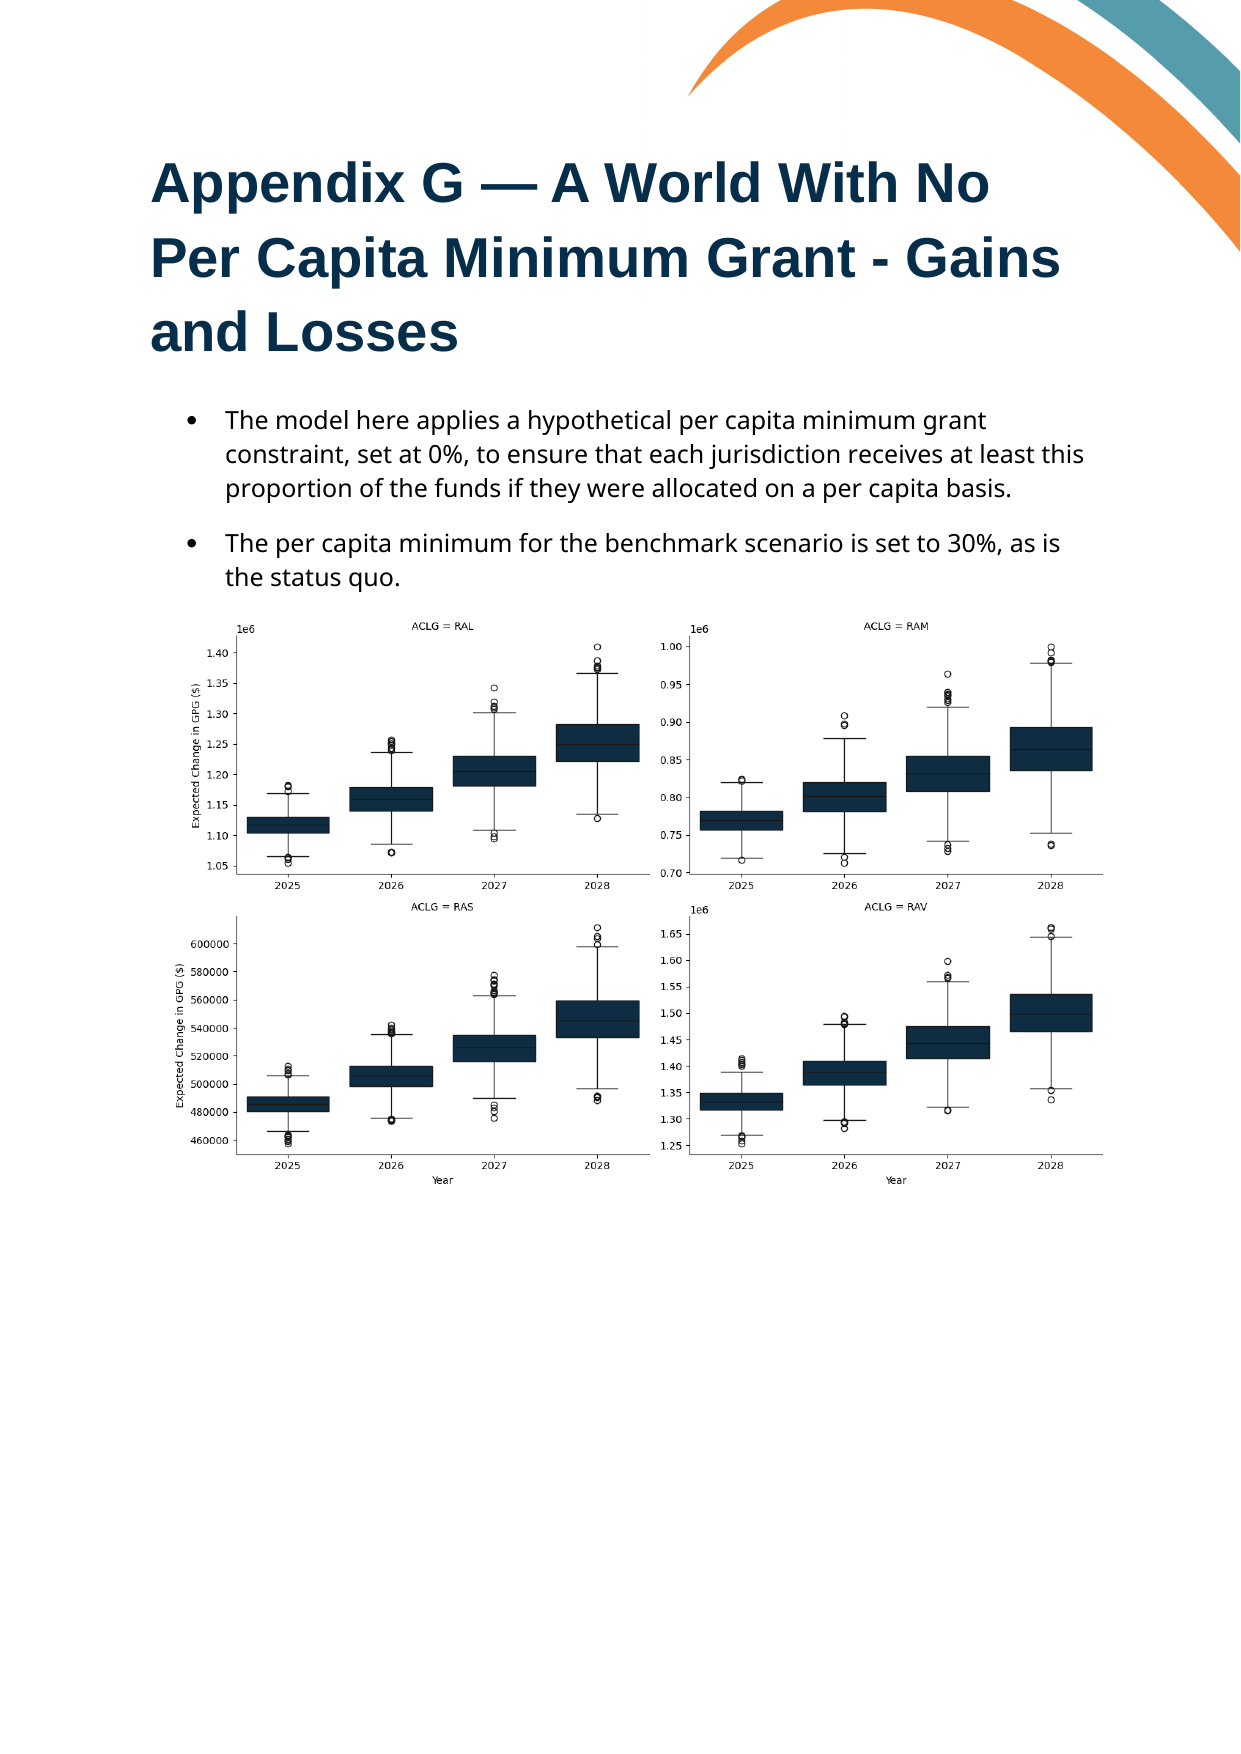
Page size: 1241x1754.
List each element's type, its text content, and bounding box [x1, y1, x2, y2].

picture [168, 614, 1109, 1193]
picture [19, 0, 1241, 306]
subtitle Appendix G — A World With No Per Capita Minimum Grant - Gains and Losses [150, 150, 1090, 363]
list The per capita minimum for the benchmark scenario is set to 30%, as is the status quo. [187, 525, 1090, 593]
list The model here applies a hypothetical per capita minimum grant constraint, set at 0%, to ensure that each jurisdiction receives at least this proportion of the funds if they were allocated on a per capita basis. [187, 402, 1090, 504]
